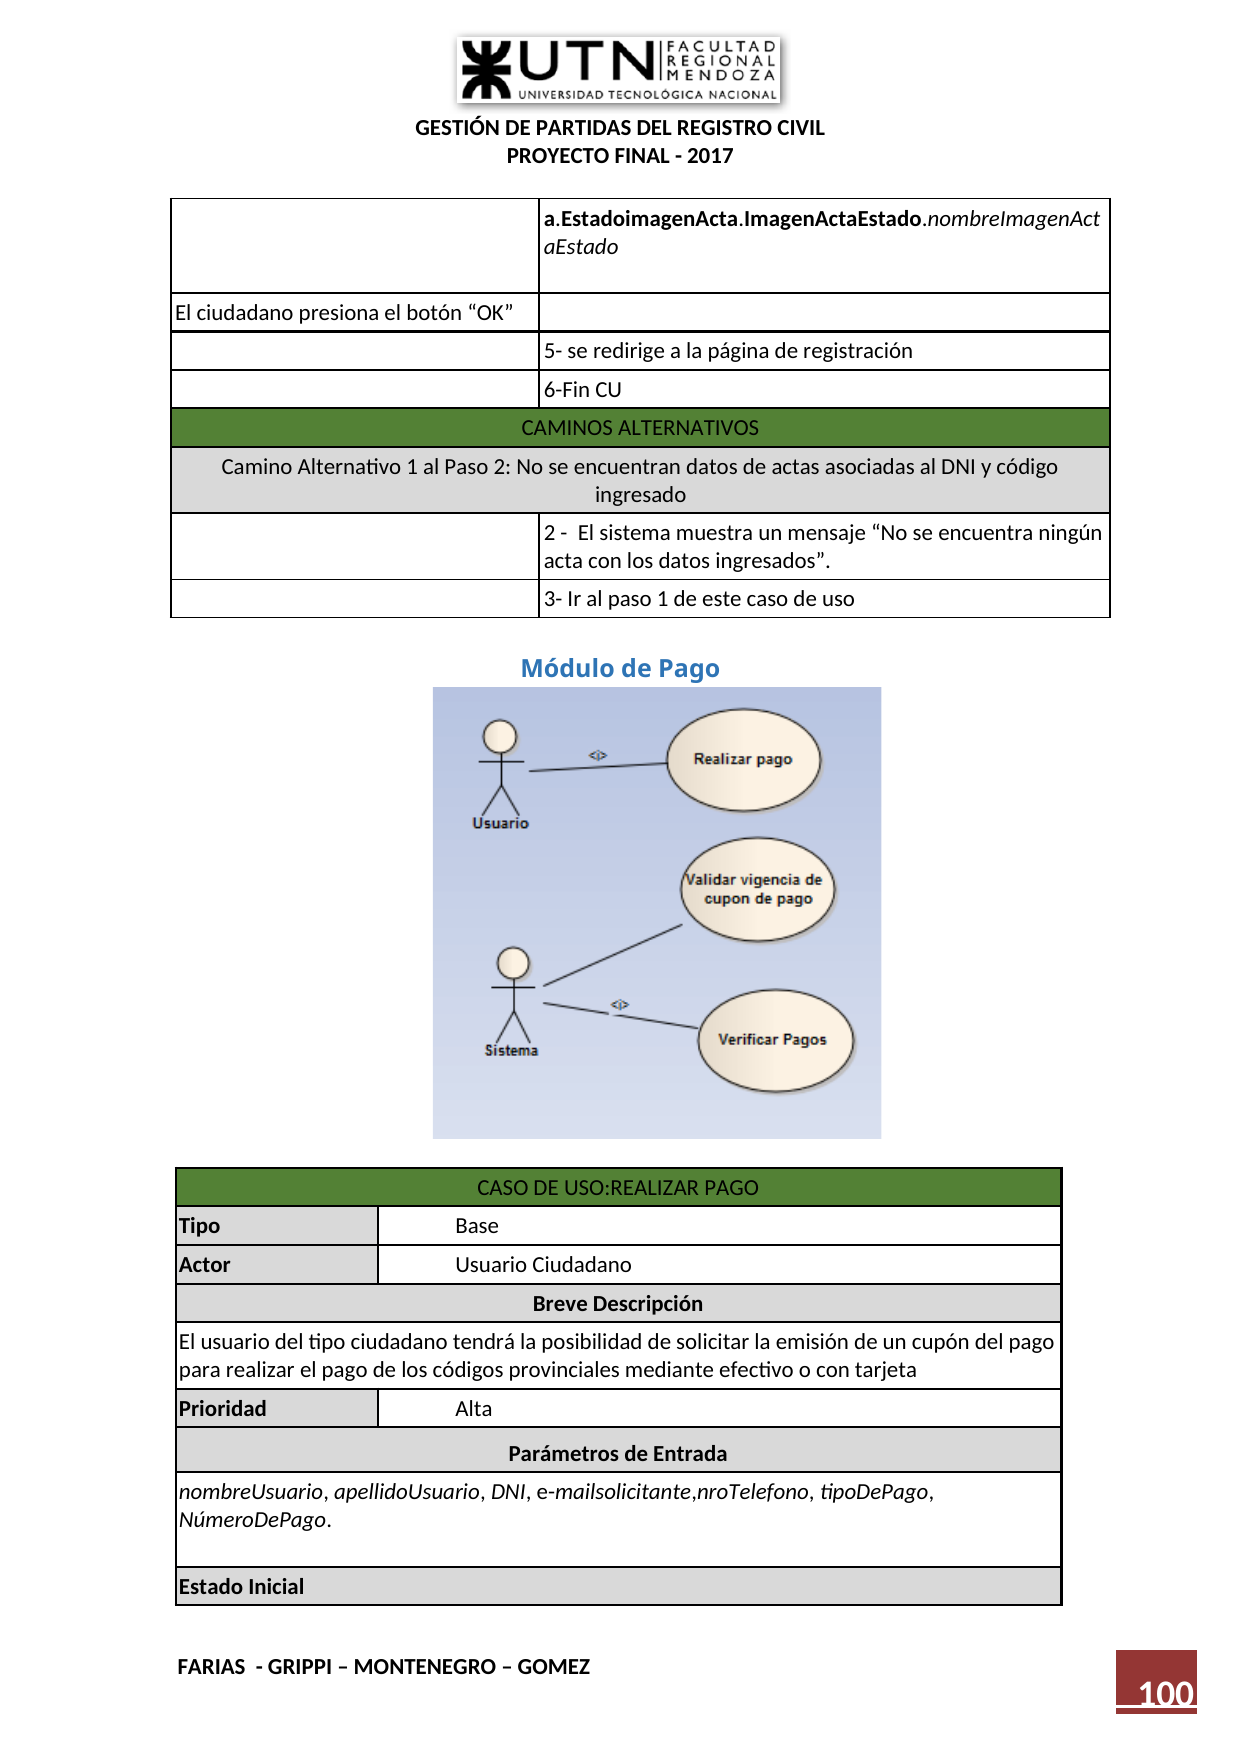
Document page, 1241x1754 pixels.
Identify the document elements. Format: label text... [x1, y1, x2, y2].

table_cell [540, 294, 1109, 330]
table_cell Tipo [177, 1207, 377, 1244]
table_cell [172, 514, 538, 579]
table_cell 5- se redirige a la página de registración [540, 333, 1109, 369]
table_cell Alta [379, 1390, 1060, 1426]
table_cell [540, 199, 1109, 292]
table_cell Camino Alternativo 1 al Paso 2: No se encuentran datos de actas asociadas al DNI y código ingresado [172, 448, 1109, 512]
subtitle Módulo de Pago [177, 650, 1063, 684]
picture [432, 687, 882, 1139]
table_cell [172, 199, 538, 292]
table_cell nombreUsuario, apellidoUsuario, DNI, e-mailsolicitante,nroTelefono, tipoDePago, NúmeroDePago. [177, 1473, 1060, 1566]
table_cell Base [379, 1207, 1060, 1244]
table_header CASO DE USO:REALIZAR PAGO [177, 1169, 1060, 1205]
table_cell El usuario del tipo ciudadano tendrá la posibilidad de solicitar la emisión de un cupón del pago para realizar el pago de los códigos provinciales mediante efectivo o con tarjeta [177, 1323, 1060, 1387]
table_cell Breve Descripción [177, 1285, 1060, 1321]
table_cell CAMINOS ALTERNATIVOS [172, 409, 1109, 446]
table_cell Parámetros de Entrada [177, 1428, 1060, 1471]
table_cell 6-Fin CU [540, 371, 1109, 407]
table_cell [172, 333, 538, 369]
table_cell [172, 580, 538, 617]
table_cell El ciudadano presiona el botón “OK” [172, 294, 538, 330]
table_cell Actor [177, 1246, 377, 1283]
table_cell Estado Inicial [177, 1568, 1060, 1604]
table_cell [172, 371, 538, 407]
picture [449, 29, 791, 114]
table_cell 2 - El sistema muestra un mensaje “No se encuentra ningún acta con los datos ingresados”. [540, 514, 1109, 579]
table_cell 3- Ir al paso 1 de este caso de uso [540, 580, 1109, 617]
table_cell Usuario Ciudadano [379, 1246, 1060, 1283]
table_cell Prioridad [177, 1390, 377, 1426]
